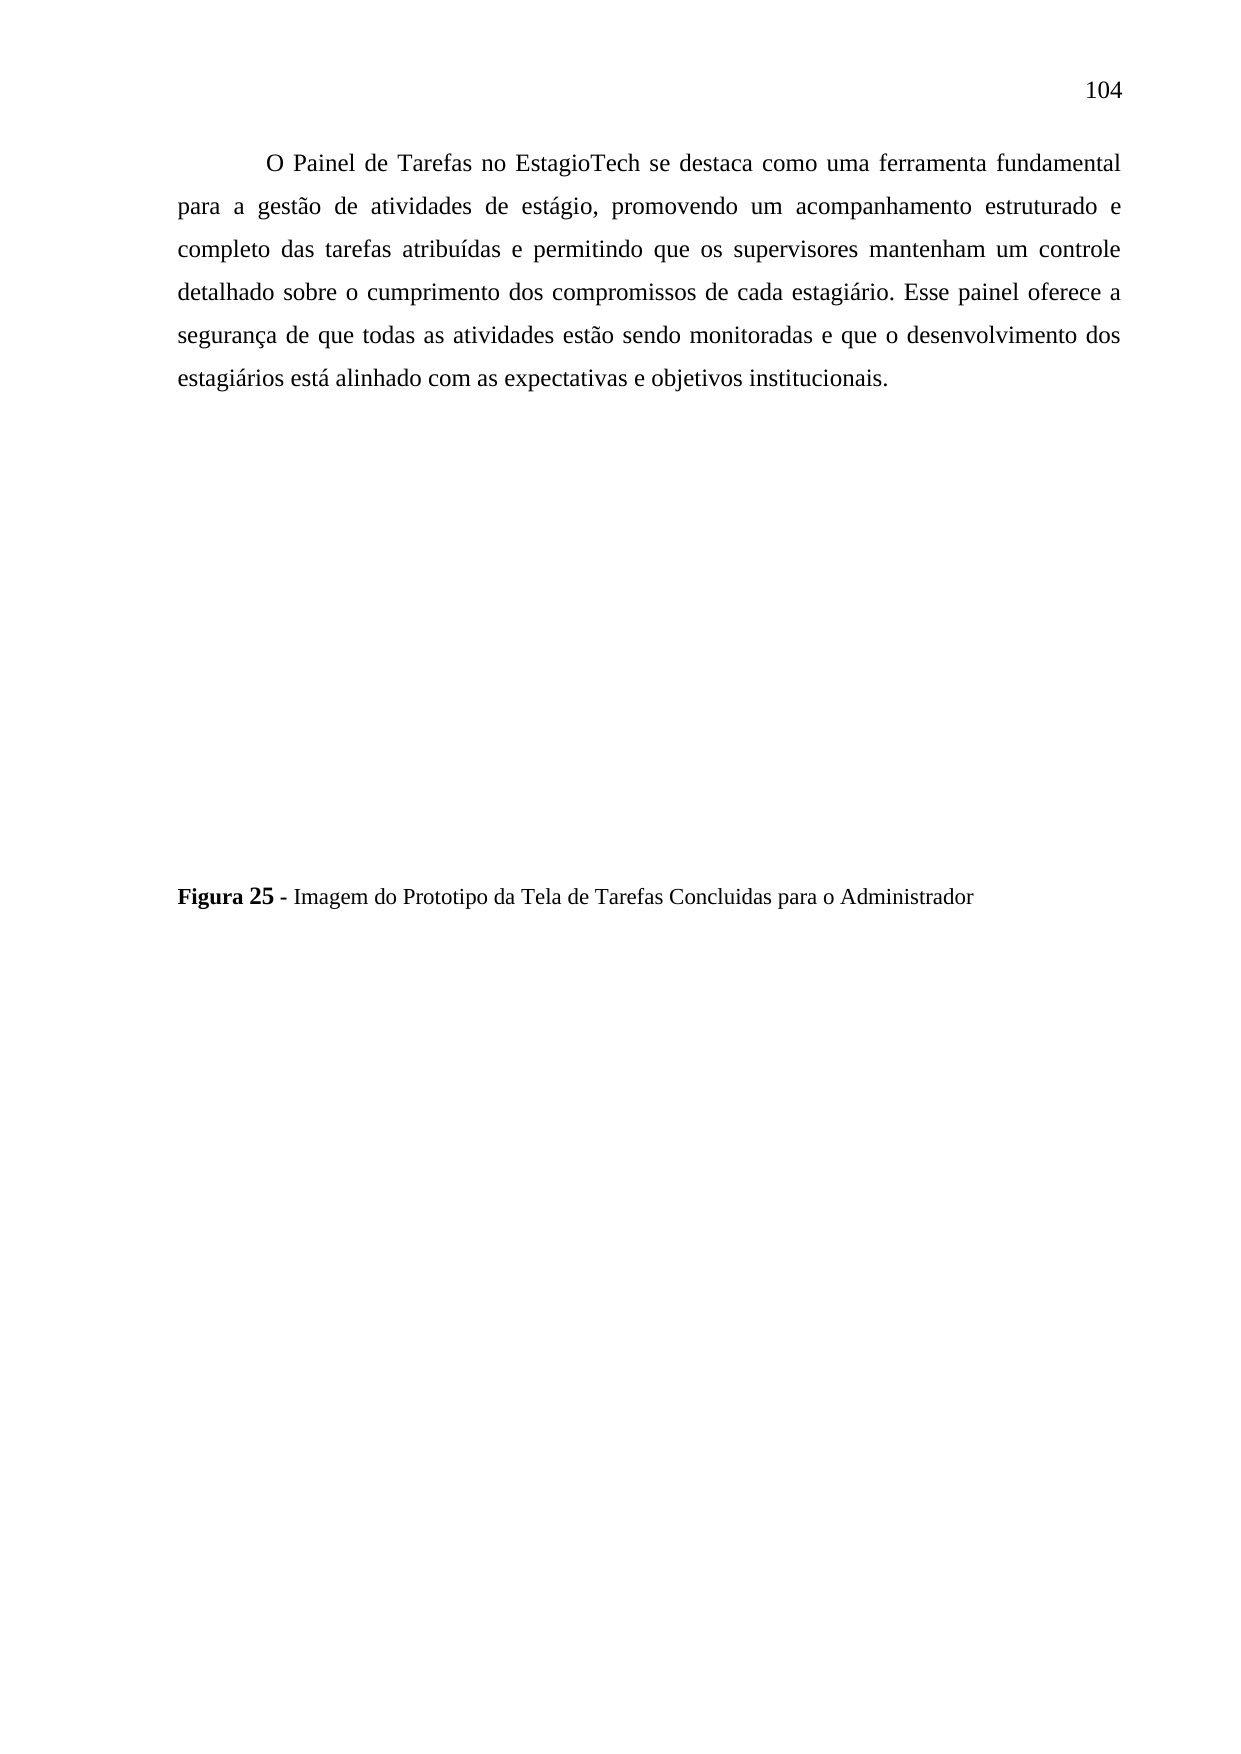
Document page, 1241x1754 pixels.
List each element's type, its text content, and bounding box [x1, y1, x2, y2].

text Figura 25 - Imagem do Prototipo da Tela de Tarefas Concluidas para o Administrador [177, 881, 1122, 909]
text O Painel de Tarefas no EstagioTech se destaca como uma ferramenta fundamental para a gestão de atividades de estágio, promovendo um acompanhamento estruturado e completo das tarefas atribuídas e permitindo que os supervisores mantenham um controle detalhado sobre o cumprimento dos compromissos de cada estagiário. Esse painel oferece a segurança de que todas as atividades estão sendo monitoradas e que o desenvolvimento dos estagiários está alinhado com as expectativas e objetivos institucionais. [177, 148, 1122, 392]
